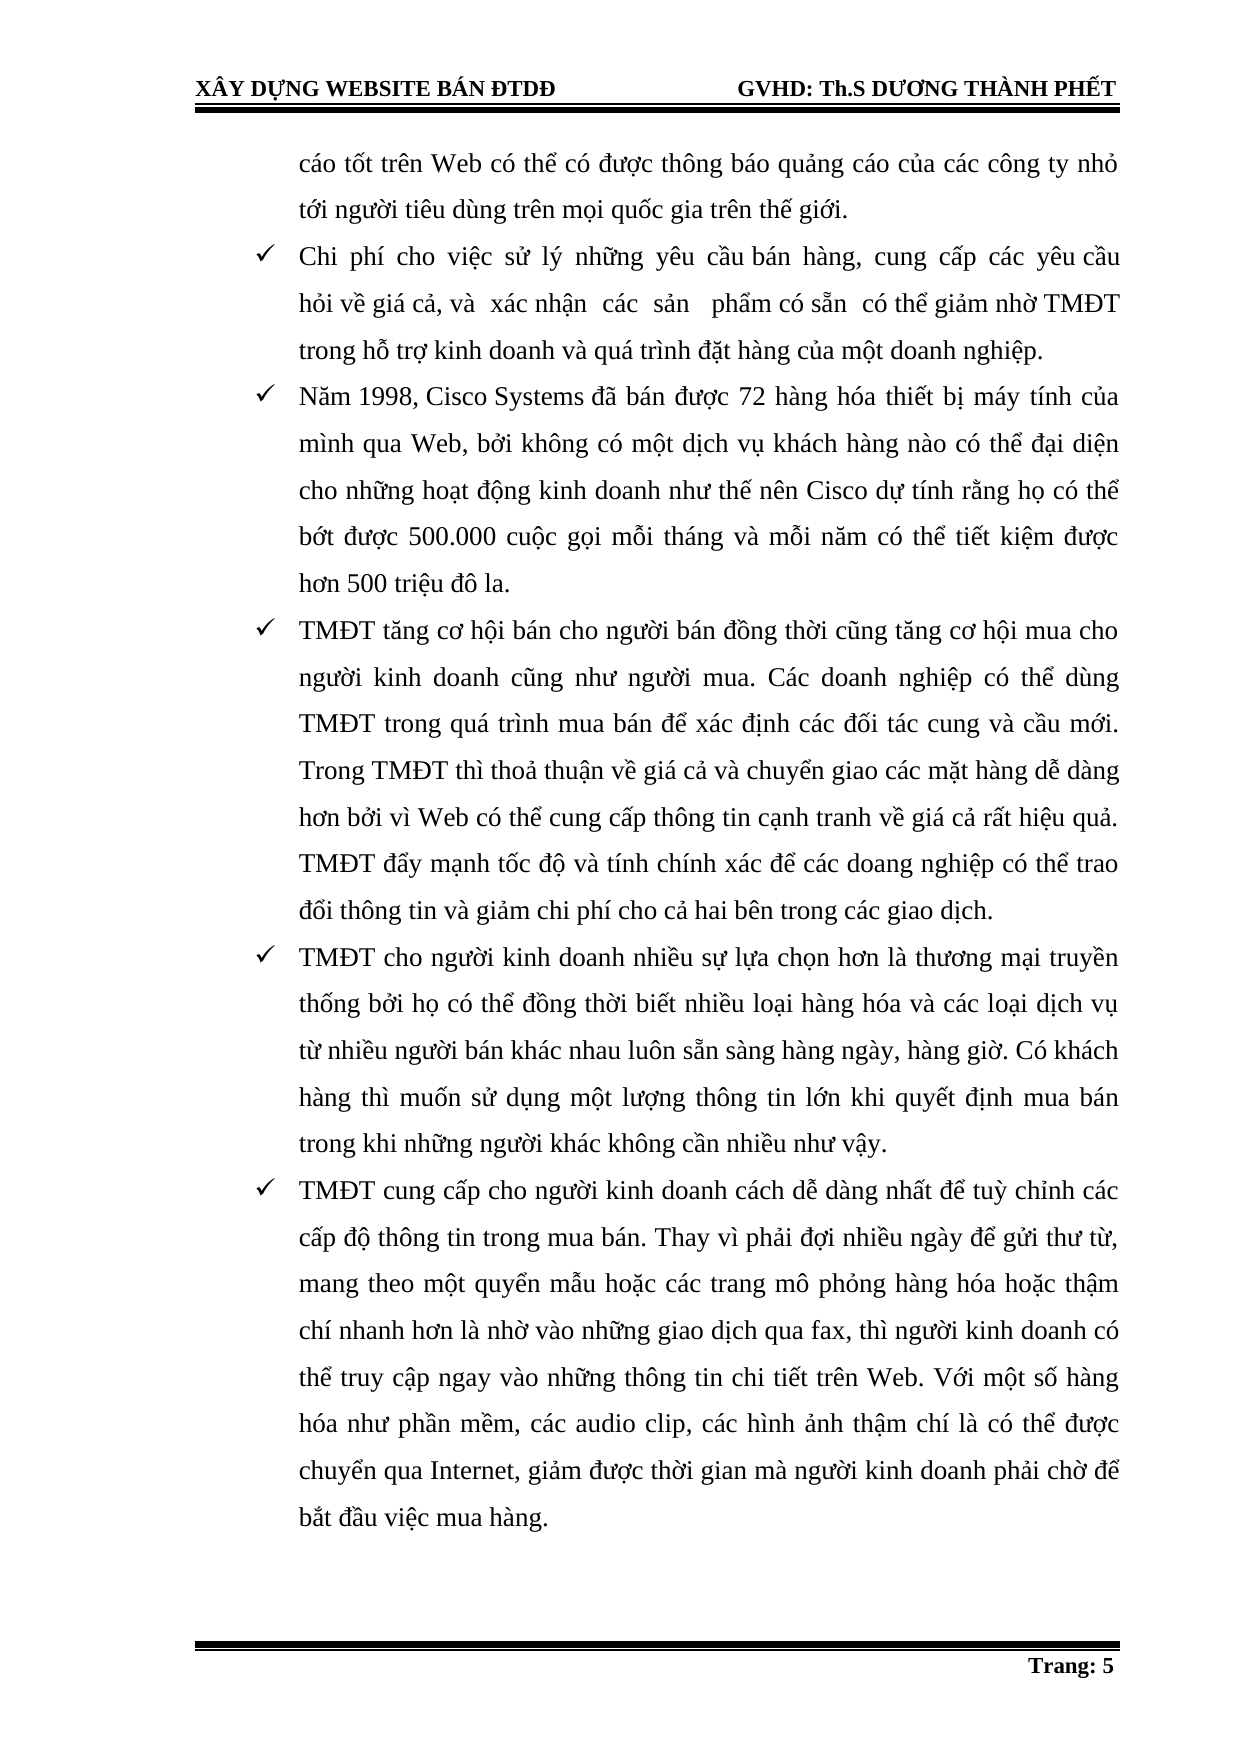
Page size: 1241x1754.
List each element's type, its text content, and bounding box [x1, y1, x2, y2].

list TMĐT tăng cơ hội bán cho người bán đồng thời cũng tăng cơ hội mua cho người kinh doanh cũng như người mua. Các doanh nghiệp có thể dùng TMĐT trong quá trình mua bán để xác định các đối tác cung và cầu mới. Trong TMĐT thì thoả thuận về giá cả và chuyển giao các mặt hàng dễ dàng hơn bởi vì Web có thể cung cấp thông tin cạnh tranh về giá cả rất hiệu quả. TMĐT đẩy mạnh tốc độ và tính chính xác để các doang nghiệp có thể trao đổi thông tin và giảm chi phí cho cả hai bên trong các giao dịch. [254, 614, 1120, 925]
list Năm 1998, Cisco Systems đã bán được 72 hàng hóa thiết bị máy tính của mình qua Web, bởi không có một dịch vụ khách hàng nào có thể đại diện cho những hoạt động kinh doanh như thế nên Cisco dự tính rằng họ có thể bớt được 500.000 cuộc gọi mỗi tháng và mỗi năm có thể tiết kiệm được hơn 500 triệu đô la. [254, 380, 1120, 598]
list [254, 147, 1120, 225]
list TMĐT cung cấp cho người kinh doanh cách dễ dàng nhất để tuỳ chỉnh các cấp độ thông tin trong mua bán. Thay vì phải đợi nhiều ngày để gửi thư từ, mang theo một quyển mẫu hoặc các trang mô phỏng hàng hóa hoặc thậm chí nhanh hơn là nhờ vào những giao dịch qua fax, thì người kinh doanh có thể truy cập ngay vào những thông tin chi tiết trên Web. Với một số hàng hóa như phần mềm, các audio clip, các hình ảnh thậm chí là có thể được chuyển qua Internet, giảm được thời gian mà người kinh doanh phải chờ để bắt đầu việc mua hàng. [254, 1174, 1120, 1532]
list Chi phí cho việc sử lý những yêu cầu bán hàng, cung cấp các yêu cầu hỏi về giá cả, và xác nhận các sản phẩm có sẵn có thể giảm nhờ TMĐT trong hỗ trợ kinh doanh và quá trình đặt hàng của một doanh nghiệp. [254, 240, 1120, 365]
list TMĐT cho người kinh doanh nhiều sự lựa chọn hơn là thương mại truyền thống bởi họ có thể đồng thời biết nhiều loại hàng hóa và các loại dịch vụ từ nhiều người bán khác nhau luôn sẵn sàng hàng ngày, hàng giờ. Có khách hàng thì muốn sử dụng một lượng thông tin lớn khi quyết định mua bán trong khi những người khác không cần nhiều như vậy. [254, 941, 1120, 1158]
